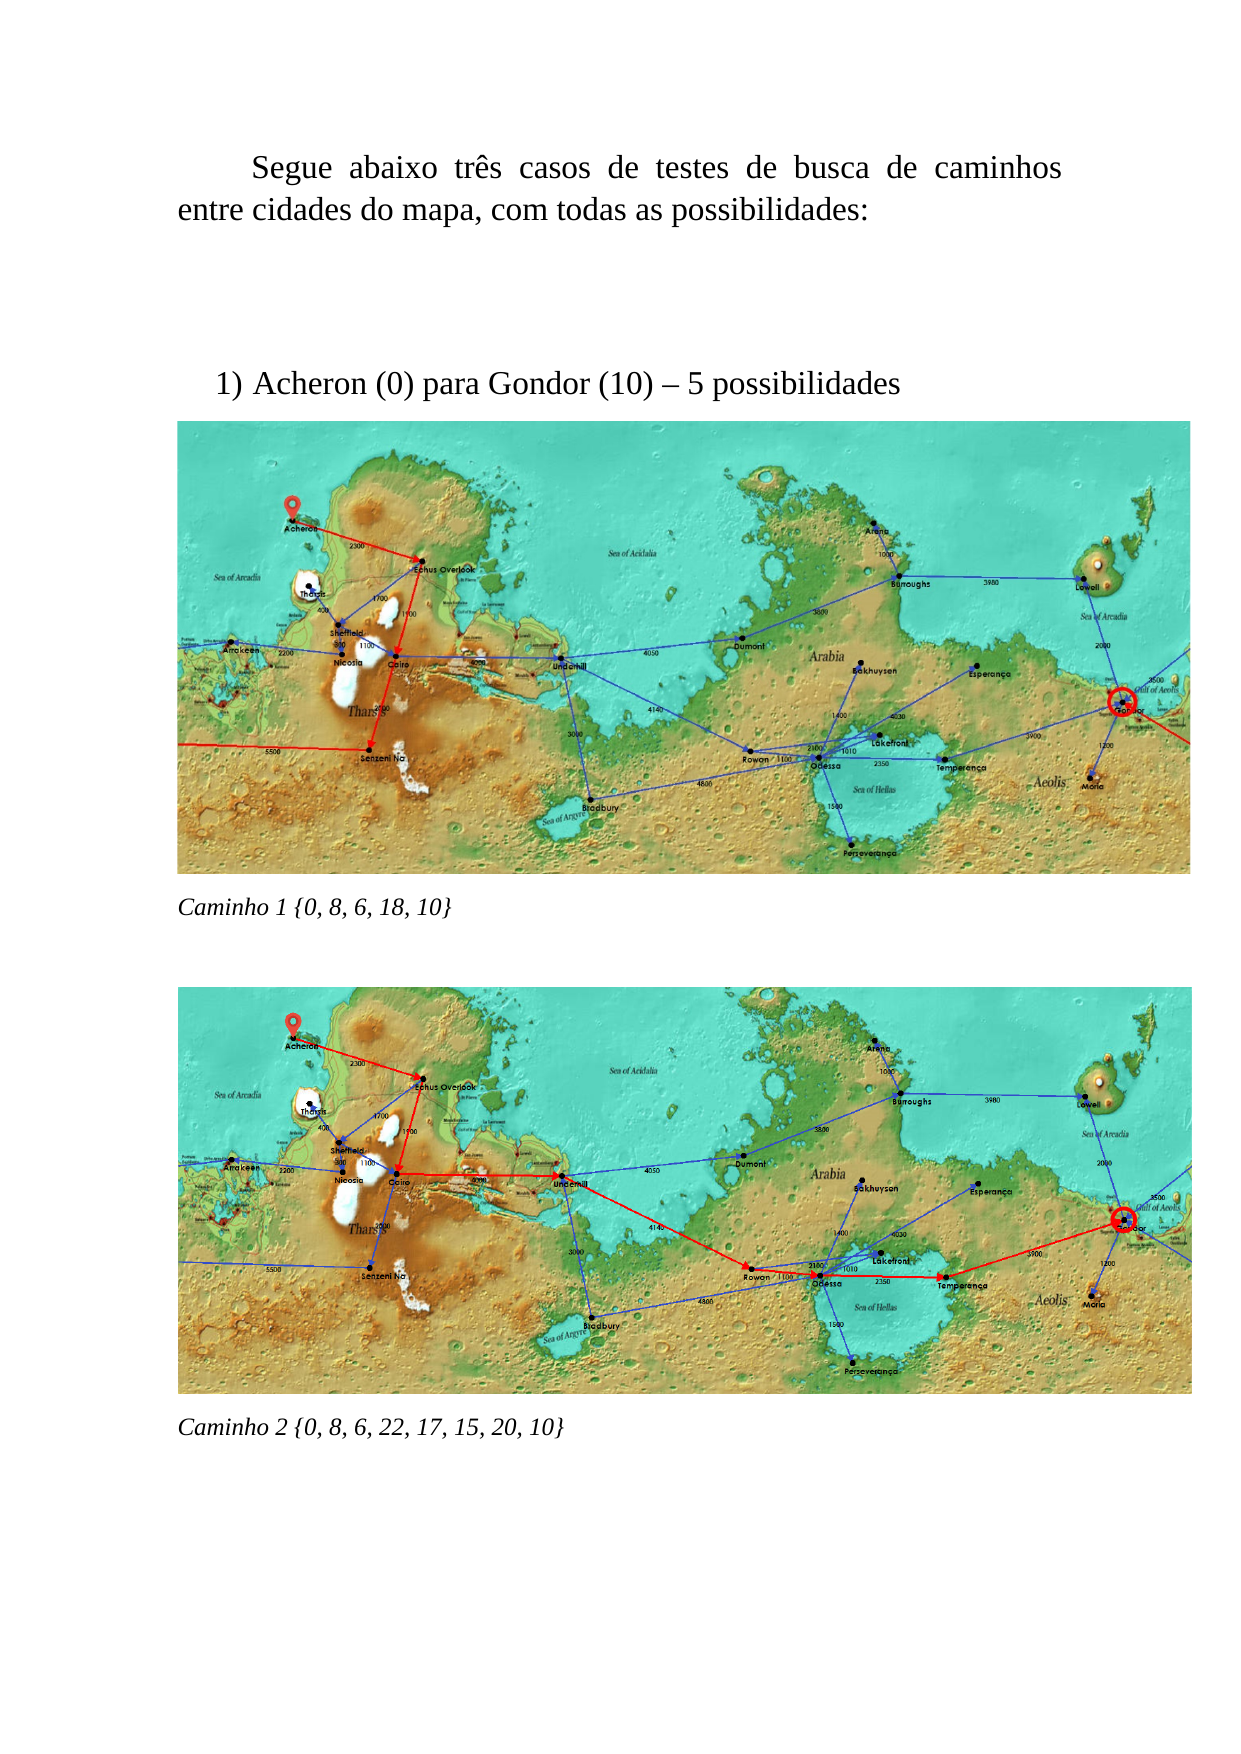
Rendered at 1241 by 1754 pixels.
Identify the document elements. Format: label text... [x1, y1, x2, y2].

list Acheron (0) para Gondor (10) – 5 possibilidades [215, 363, 1063, 401]
picture [177, 987, 1192, 1394]
text Caminho 1 {0, 8, 6, 18, 10} [177, 892, 1063, 921]
text Caminho 2 {0, 8, 6, 22, 17, 15, 20, 10} [177, 1412, 1063, 1441]
picture [177, 421, 1191, 874]
text Segue abaixo três casos de testes de busca de caminhos entre cidades do mapa, com todas as possibilidades: [177, 148, 1063, 227]
